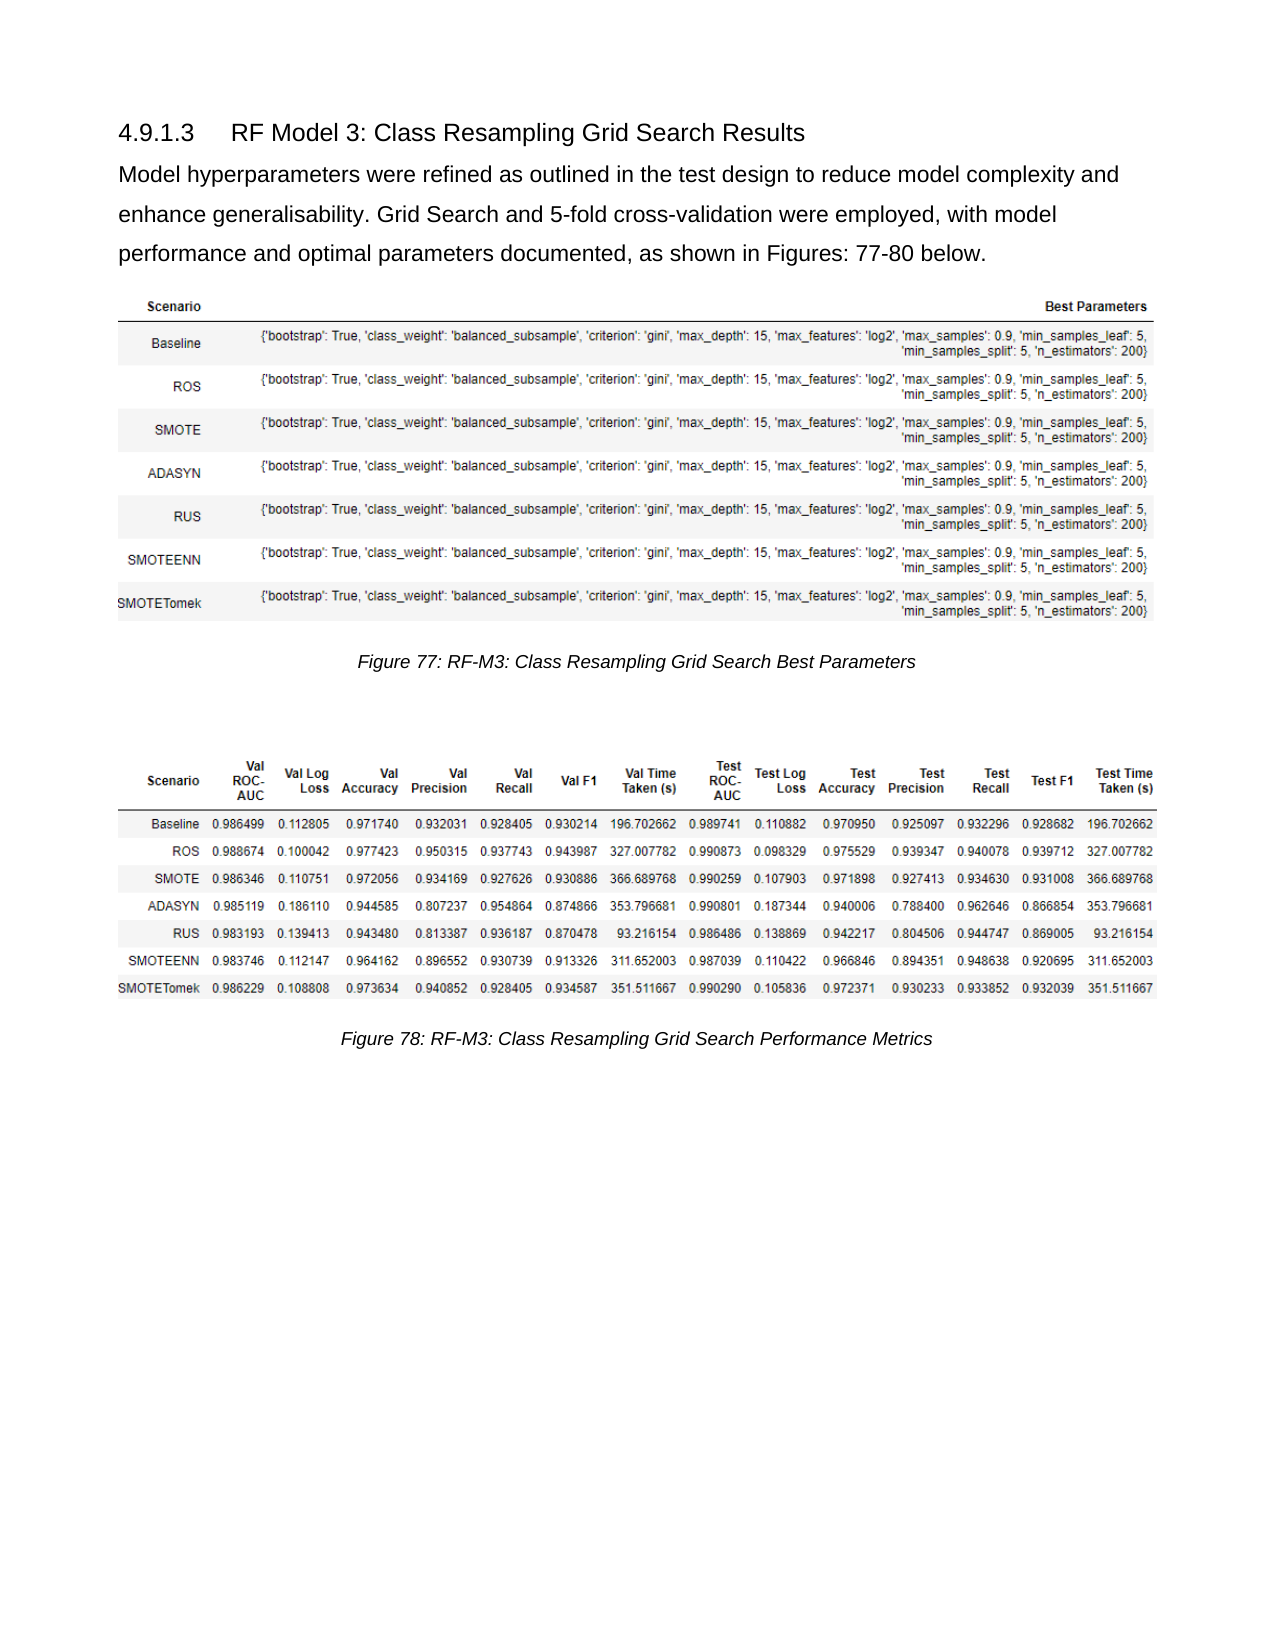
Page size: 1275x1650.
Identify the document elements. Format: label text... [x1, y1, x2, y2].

picture [118, 759, 1157, 999]
text Model hyperparameters were refined as outlined in the test design to reduce model complexity and enhance generalisability. Grid Search and 5-fold cross-validation were employed, with model performance and optimal parameters documented, as shown in Figures: 77-80 below. [118, 161, 1157, 267]
subtitle RF Model 3: Class Resampling Grid Search Results [118, 118, 1157, 147]
picture [118, 296, 1157, 621]
